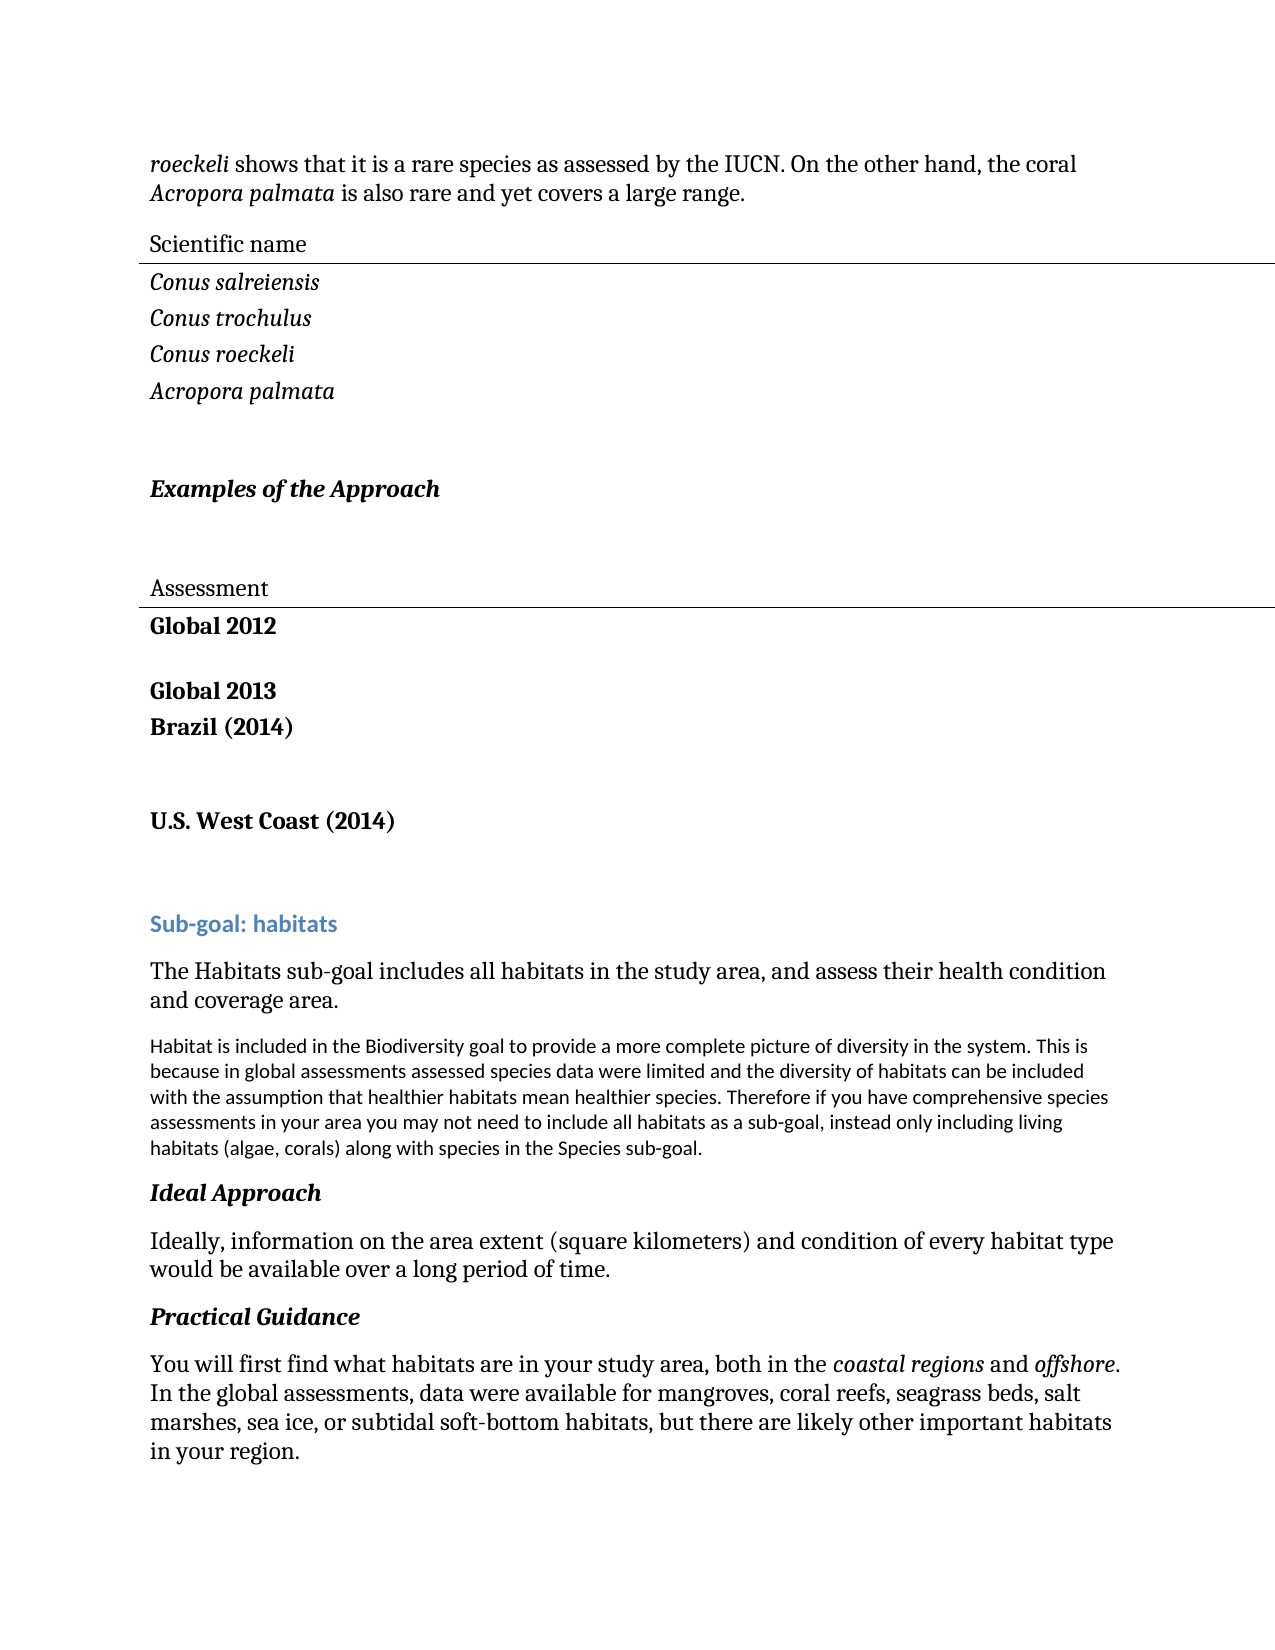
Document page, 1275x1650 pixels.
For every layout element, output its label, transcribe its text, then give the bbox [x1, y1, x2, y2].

table_cell Conus trochulus [139, 300, 1275, 337]
table_cell Conus salreiensis [139, 264, 1275, 300]
table_header Scientific name [139, 226, 1275, 262]
table_cell Acropora palmata [139, 373, 1275, 409]
table_cell Brazil (2014) [139, 709, 1275, 803]
text You will first find what habitats are in your study area, both in the coastal regions and offshore. In the global assessments, data were available for mangroves, coral reefs, seagrass beds, salt marshes, sea ice, or subtidal soft-bottom habitats, but there are likely other important habitats in your region. [150, 1350, 1125, 1465]
table_cell Global 2012 [139, 608, 1275, 673]
text Habitat is included in the Biodiversity goal to provide a more complete picture of diversity in the system. This is because in global assessments assessed species data were limited and the diversity of habitats can be included with the assumption that healthier habitats mean healthier species. Therefore if you have comprehensive species assessments in your area you may not need to include all habitats as a sub-goal, instead only including living habitats (algae, corals) along with species in the Species sub-goal. [150, 1033, 1125, 1160]
subtitle Sub-goal: habitats [150, 908, 1125, 938]
text Practical Guidance [150, 1303, 1125, 1332]
text Ideal Approach [150, 1179, 1125, 1208]
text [150, 150, 1125, 207]
table_header Assessment [139, 570, 1275, 607]
table_cell U.S. West Coast (2014) [139, 803, 1275, 839]
text Ideally, information on the area extent (square kilometers) and condition of every habitat type would be available over a long period of time. [150, 1227, 1125, 1284]
table_cell Conus roeckeli [139, 337, 1275, 373]
text Examples of the Approach [150, 475, 1125, 504]
table_cell Global 2013 [139, 673, 1275, 709]
text The Habitats sub-goal includes all habitats in the study area, and assess their health condition and coverage area. [150, 957, 1125, 1014]
